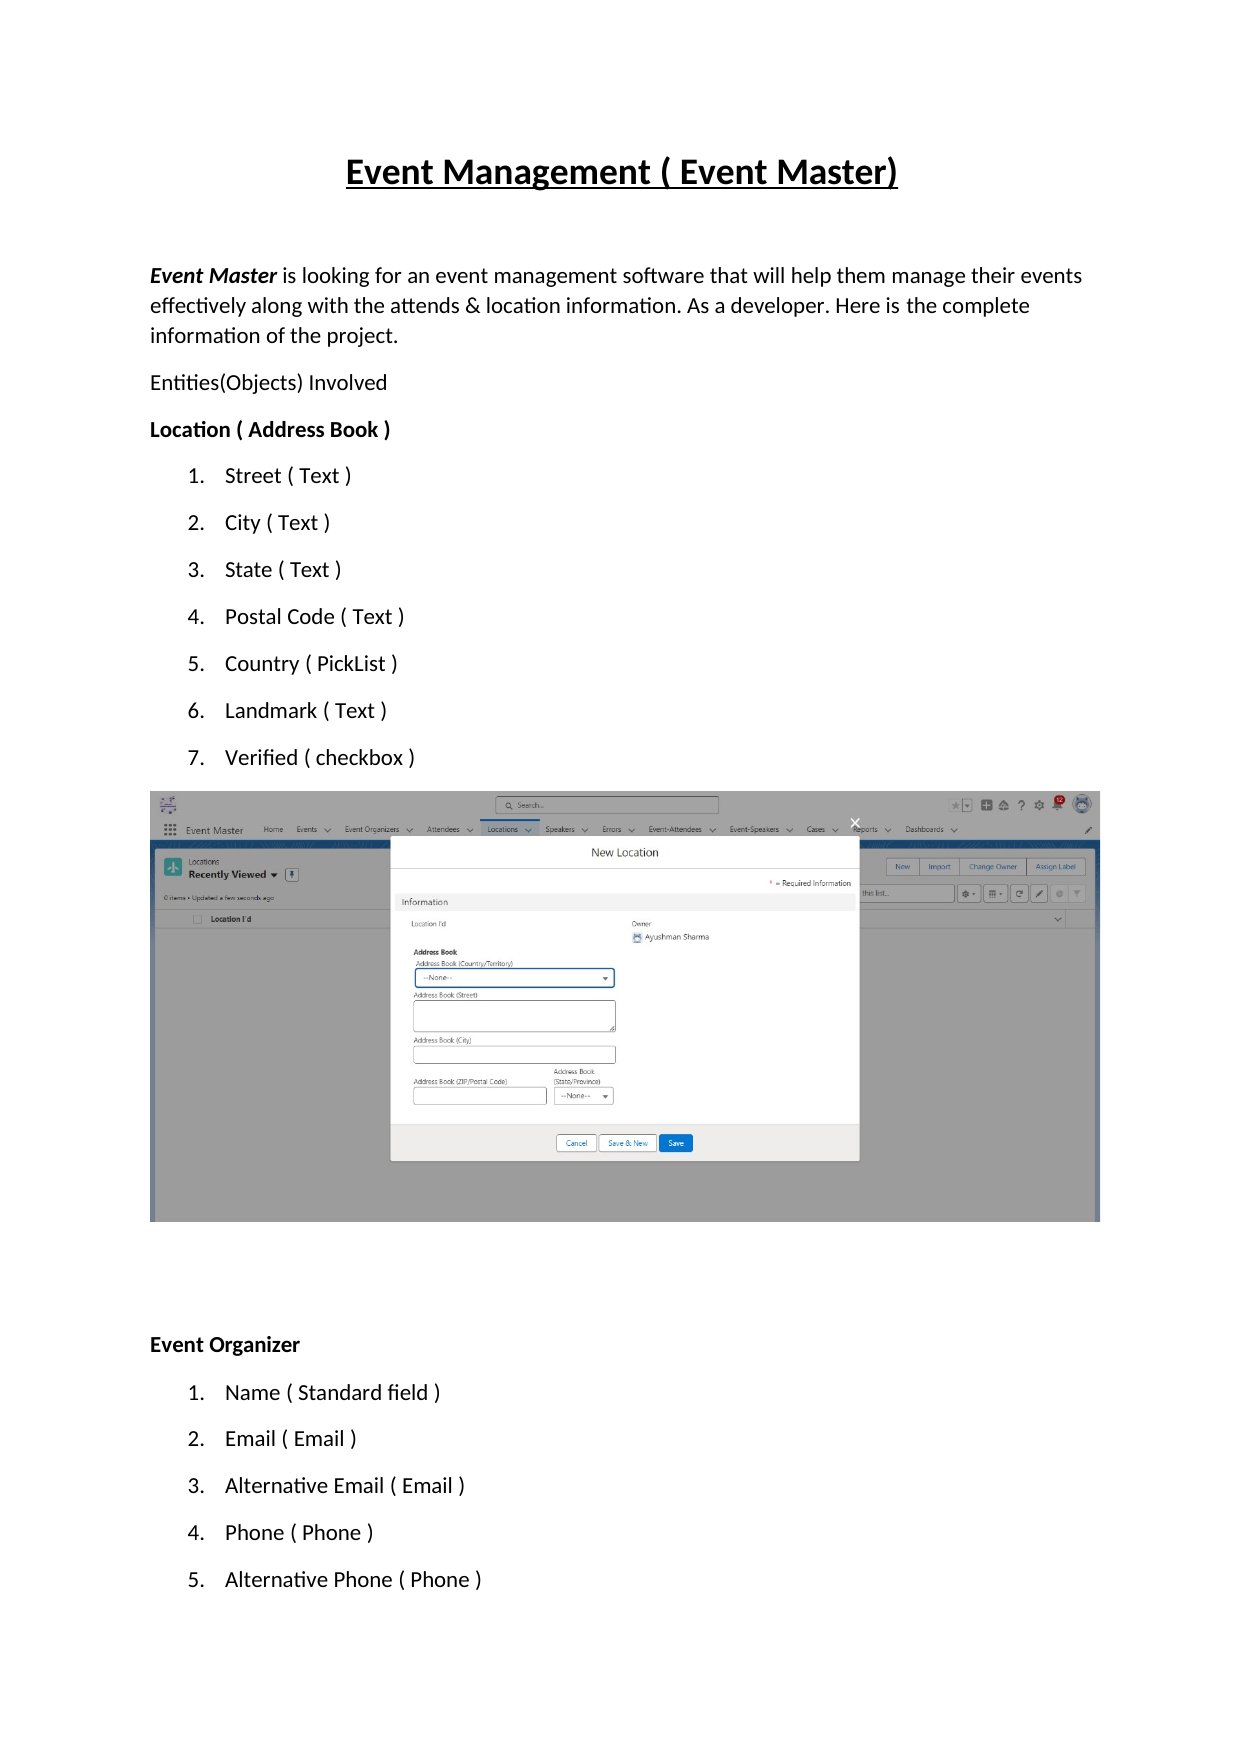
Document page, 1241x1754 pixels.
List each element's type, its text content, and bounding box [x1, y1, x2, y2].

list Postal Code ( Text ) [187, 602, 1176, 630]
list State ( Text ) [187, 555, 1176, 583]
text Event Management ( Event Master) [346, 148, 1176, 194]
picture [150, 791, 1100, 1222]
text Event Master is looking for an event management software that will help them manage their events effectively along with the attends & location information. As a developer. Here is the complete [150, 261, 1088, 319]
text information of the project. Entities(Objects) Involved Location ( Address Book ) [150, 321, 467, 443]
list Alternative Email ( Email ) [187, 1472, 1176, 1499]
text Event Organizer [150, 1331, 1176, 1359]
list Street ( Text ) [187, 462, 1176, 489]
list Landmark ( Text ) [187, 696, 1176, 724]
list City ( Text ) [187, 508, 1176, 536]
list Country ( PickList ) [187, 649, 1176, 677]
list Email ( Email ) [187, 1424, 1176, 1452]
list Veriﬁed ( checkbox ) [187, 743, 1176, 771]
list Alternative Phone ( Phone ) [187, 1565, 1176, 1593]
list Phone ( Phone ) [187, 1518, 1176, 1546]
list Name ( Standard ﬁeld ) [187, 1378, 1176, 1406]
